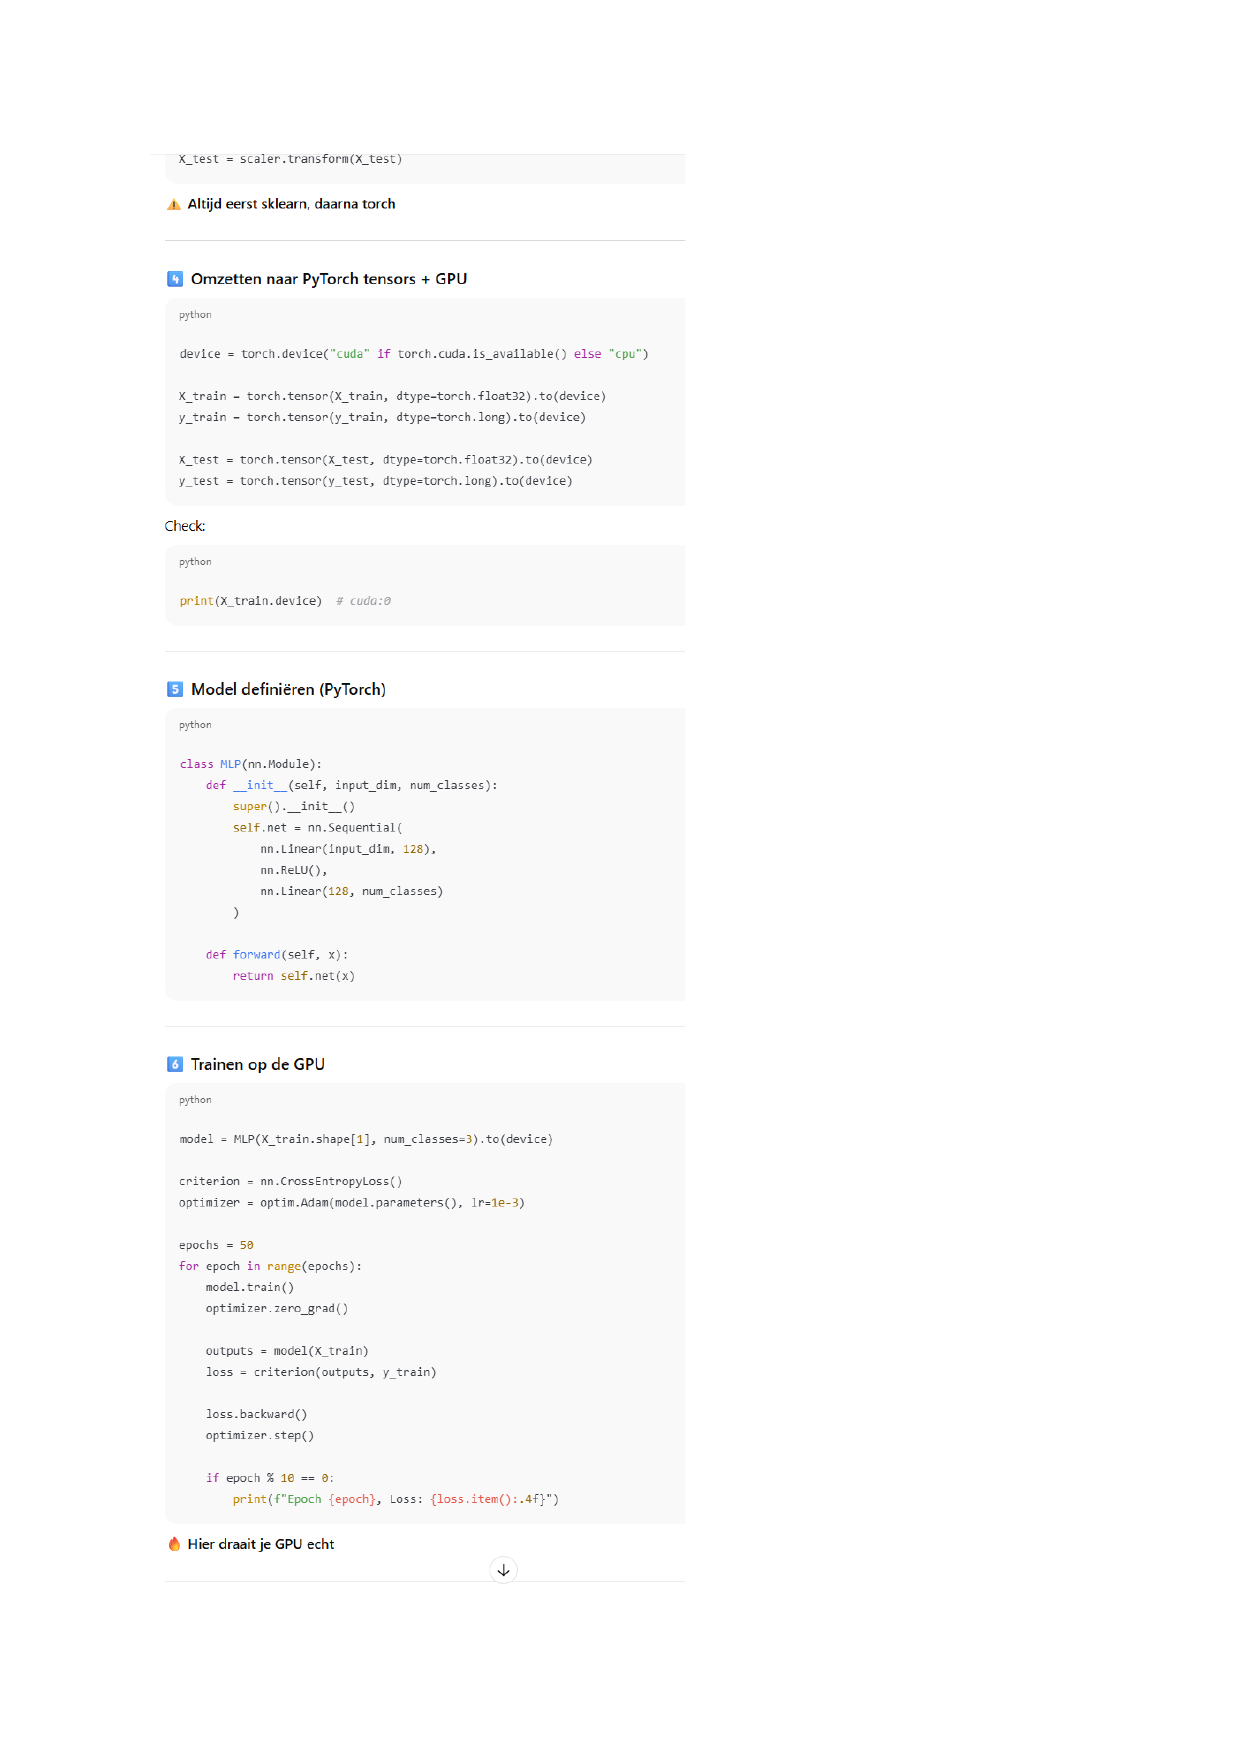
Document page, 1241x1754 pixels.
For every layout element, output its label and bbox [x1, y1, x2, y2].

picture [150, 150, 686, 1604]
